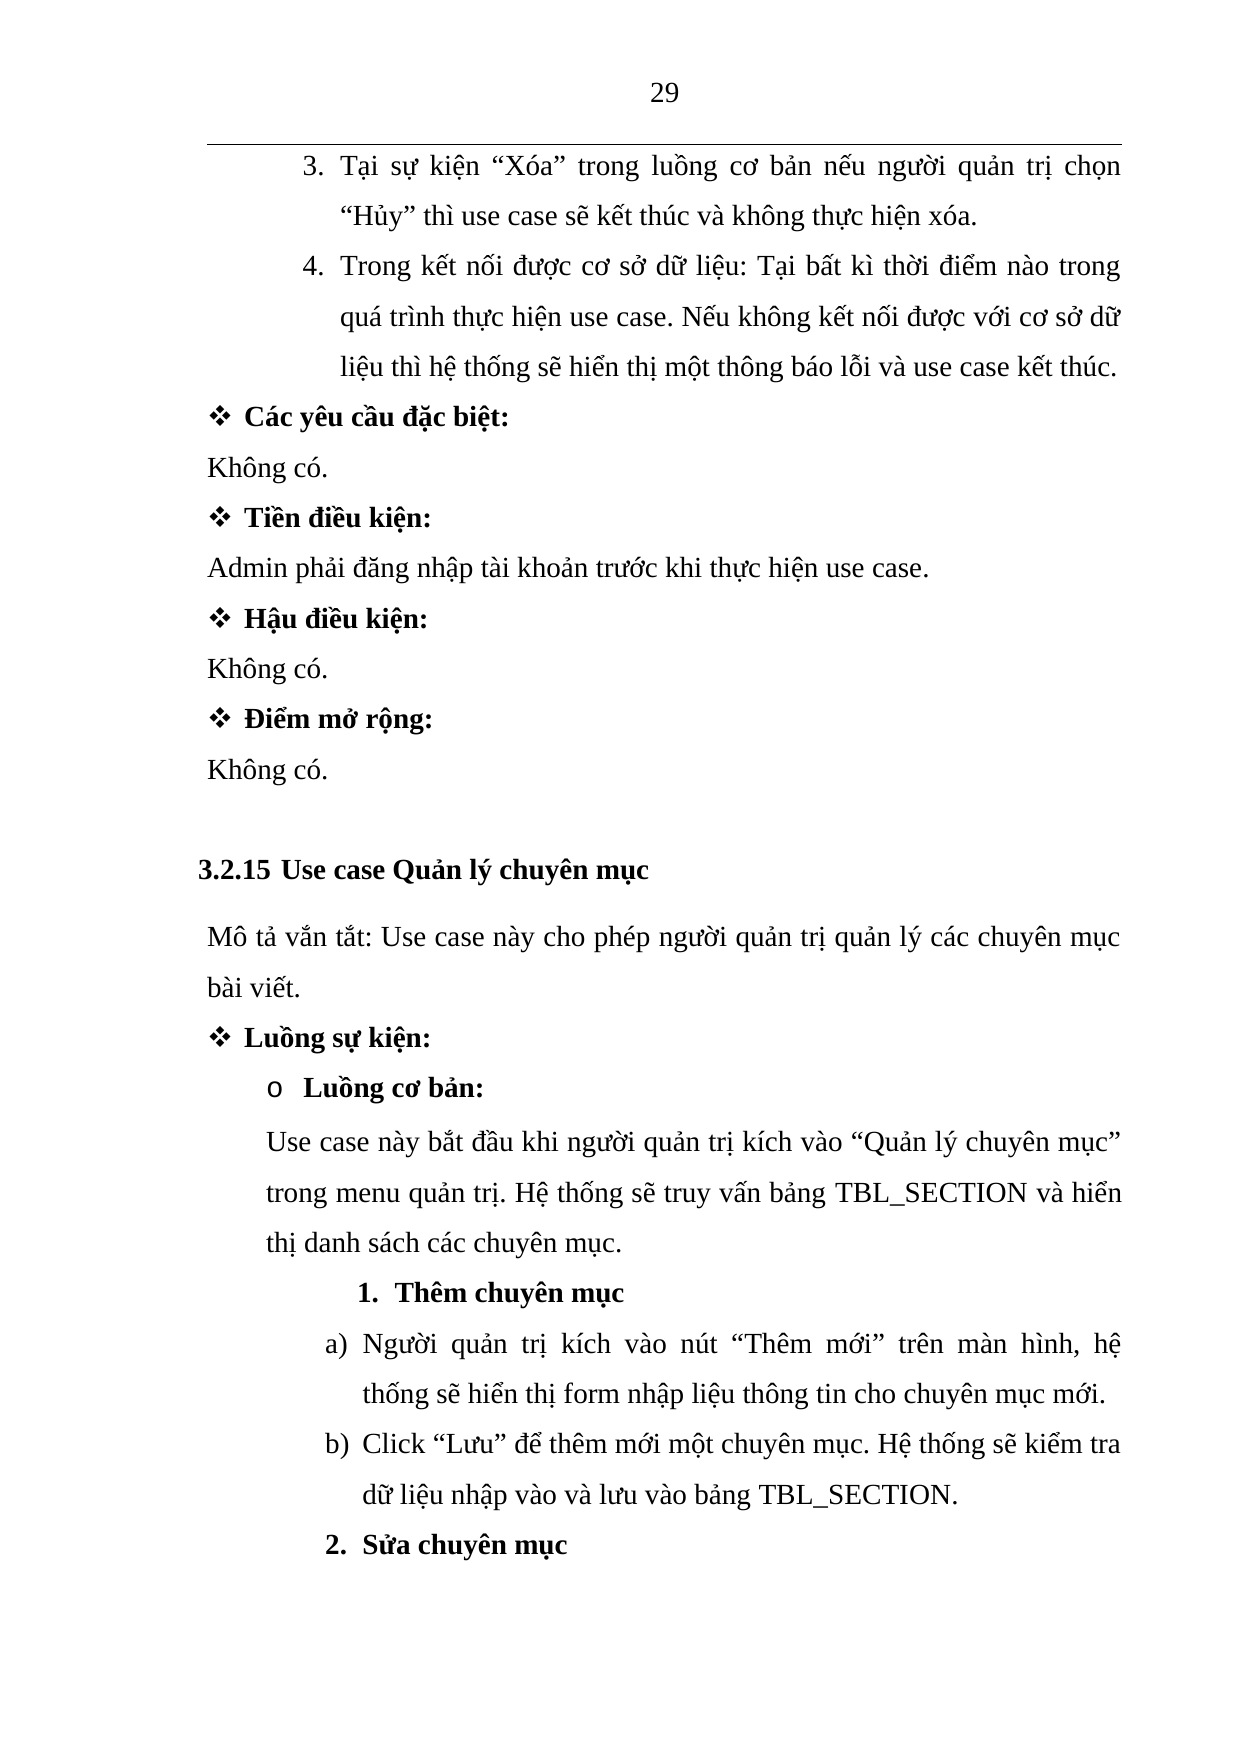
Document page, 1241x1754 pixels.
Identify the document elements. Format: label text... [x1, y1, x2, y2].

list Use case Quản lý chuyên mục [198, 852, 1122, 886]
text Admin phải đăng nhập tài khoản trước khi thực hiện use case. [207, 550, 1122, 584]
list Click “Lưu” để thêm mới một chuyên mục. Hệ thống sẽ kiểm tra dữ liệu nhập vào và lưu vào bảng TBL_SECTION. [325, 1426, 1122, 1510]
list Luồng cơ bản: [266, 1071, 1122, 1107]
list Sửa chuyên mục [325, 1527, 1122, 1561]
list Thêm chuyên mục [357, 1276, 1122, 1309]
list Hậu điều kiện: [207, 601, 1122, 634]
text Mô tả vắn tắt: Use case này cho phép người quản trị quản lý các chuyên mục bài viết. [207, 919, 1122, 1003]
list Các yêu cầu đặc biệt: [207, 399, 1122, 433]
list Luồng sự kiện: [207, 1020, 1122, 1054]
text Không có. [207, 651, 1122, 685]
list Điểm mở rộng: [207, 701, 1122, 735]
list Tiền điều kiện: [207, 500, 1122, 534]
text Không có. [207, 752, 1122, 785]
list Trong kết nối được cơ sở dữ liệu: Tại bất kì thời điểm nào trong quá trình thực hiện use case. Nếu không kết nối được với cơ sở dữ liệu thì hệ thống sẽ hiển thị một thông báo lỗi và use case kết thúc. [302, 248, 1122, 382]
list Tại sự kiện “Xóa” trong luồng cơ bản nếu người quản trị chọn “Hủy” thì use case sẽ kết thúc và không thực hiện xóa. [302, 148, 1122, 232]
text Use case này bắt đầu khi người quản trị kích vào “Quản lý chuyên mục” trong menu quản trị. Hệ thống sẽ truy vấn bảng TBL_SECTION và hiển thị danh sách các chuyên mục. [266, 1124, 1122, 1259]
list Người quản trị kích vào nút “Thêm mới” trên màn hình, hệ thống sẽ hiển thị form nhập liệu thông tin cho chuyên mục mới. [325, 1326, 1122, 1410]
text Không có. [207, 450, 1122, 483]
